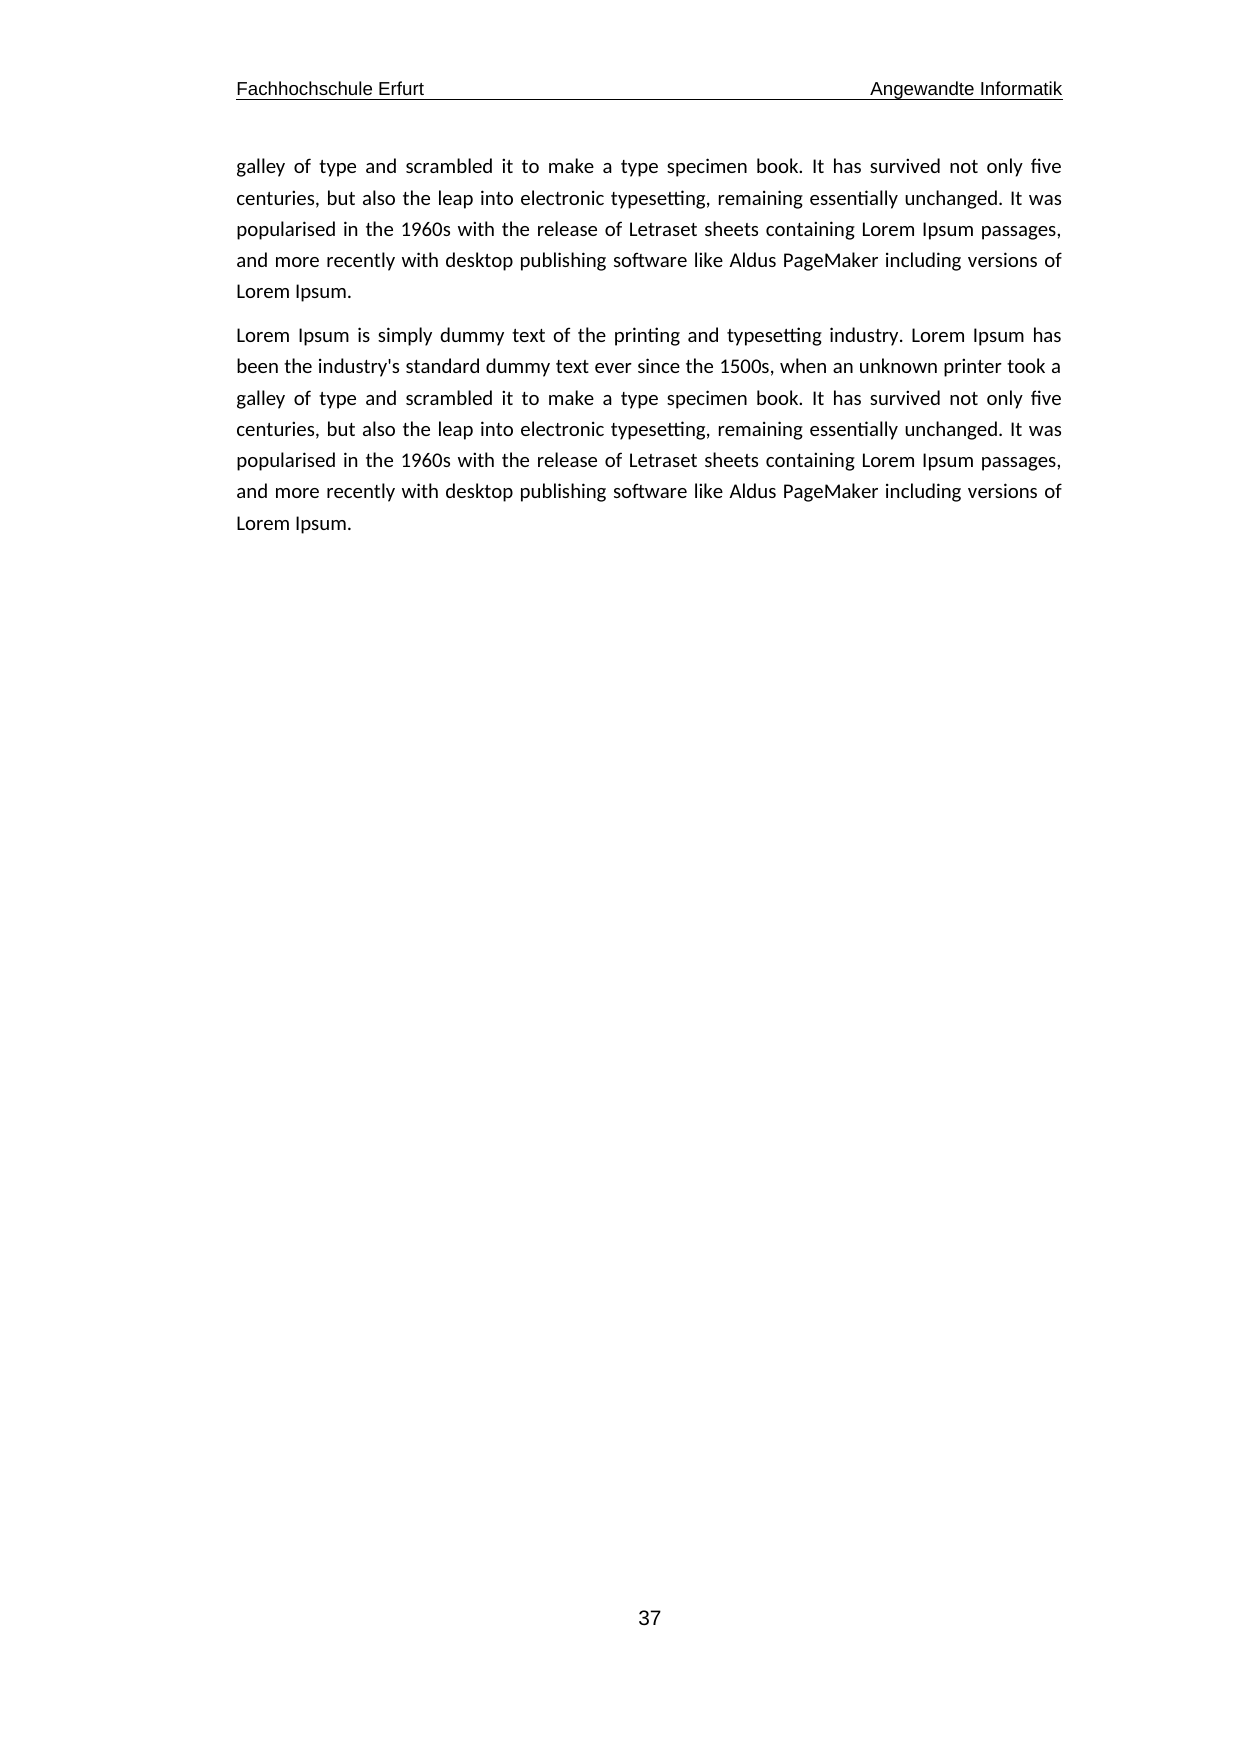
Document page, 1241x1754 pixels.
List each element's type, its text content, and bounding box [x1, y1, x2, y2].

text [236, 148, 1063, 304]
